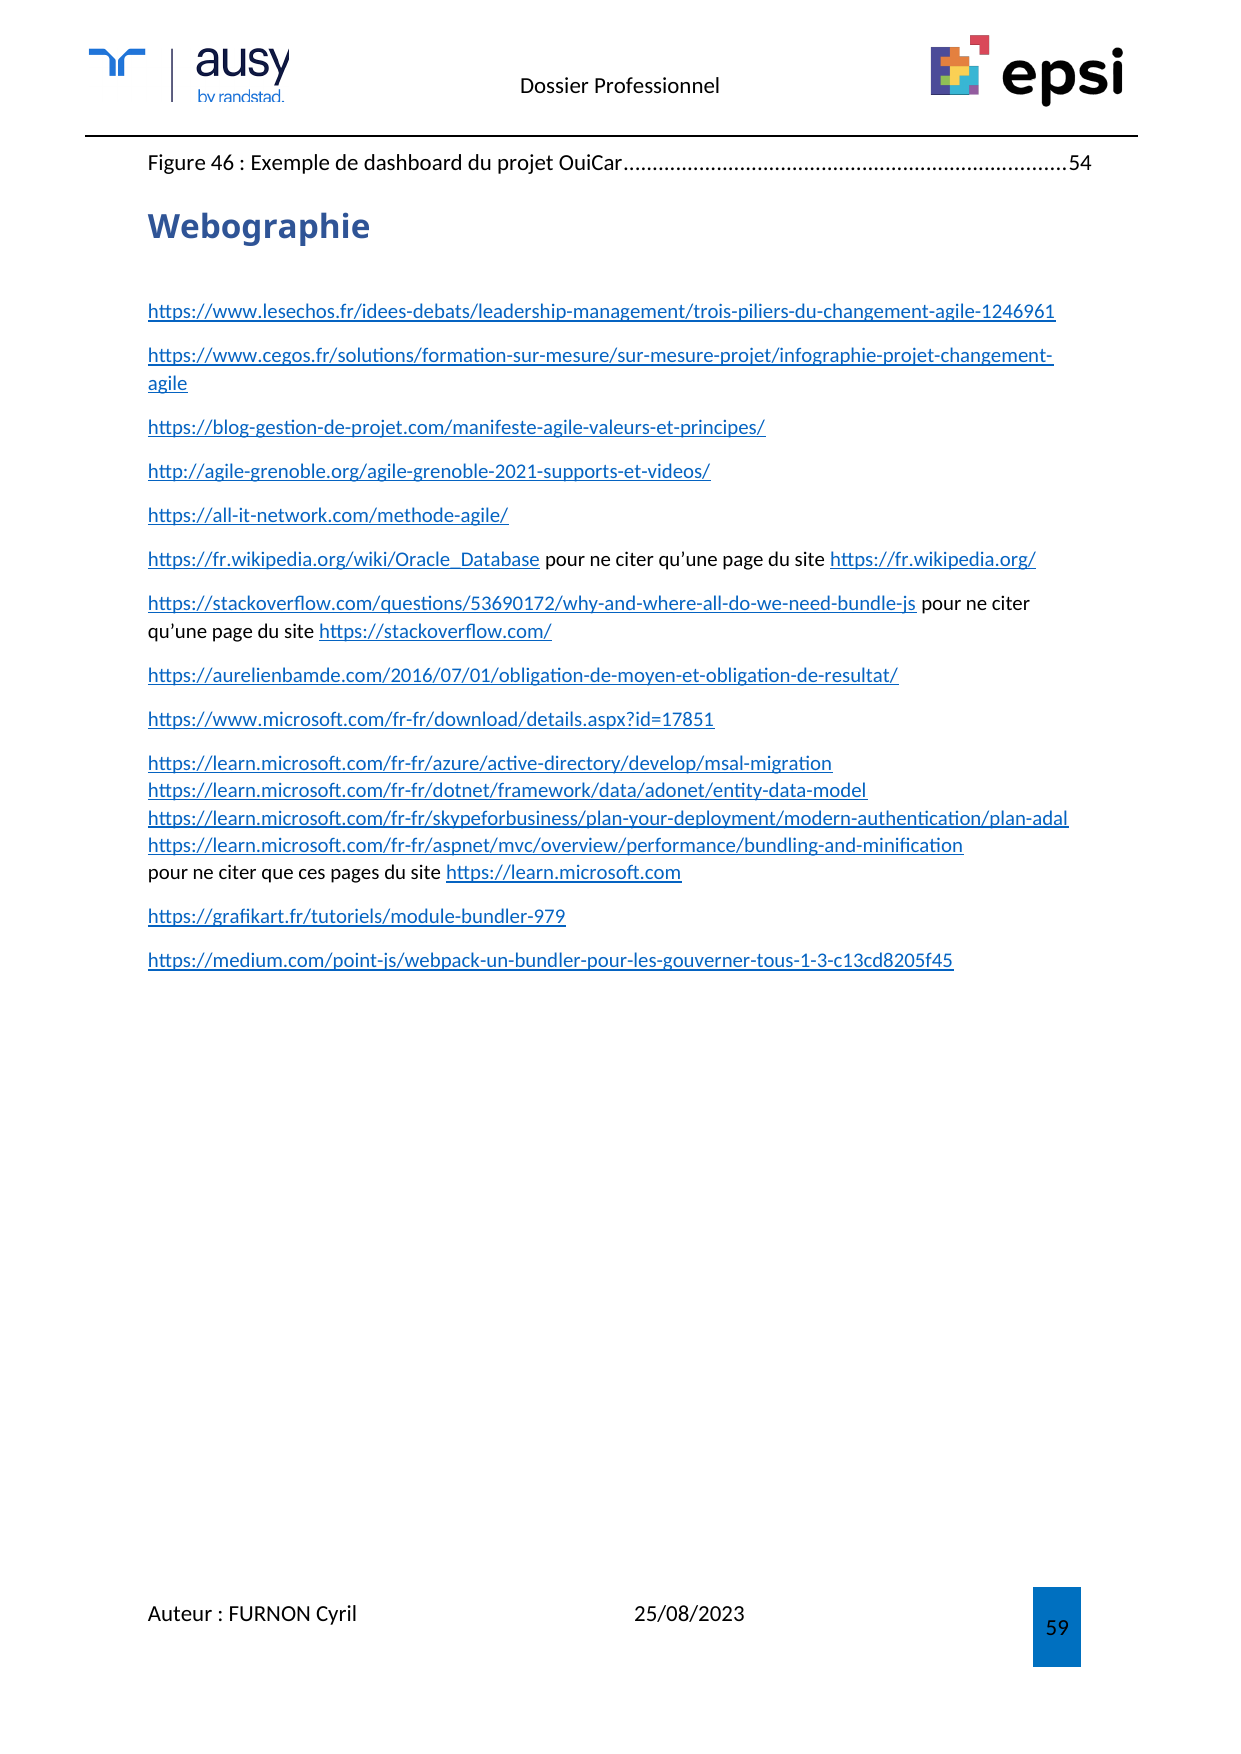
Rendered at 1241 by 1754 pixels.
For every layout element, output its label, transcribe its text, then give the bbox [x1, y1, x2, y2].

picture [88, 48, 289, 102]
text https://grafikart.fr/tutoriels/module-bundler-979 [148, 904, 1093, 929]
text https://stackoverflow.com/questions/53690172/why-and-where-all-do-we-need-bundle-js pour ne citer qu’une page du site https://stackoverflow.com/ [148, 590, 1093, 643]
text https://all-it-network.com/methode-agile/ [148, 502, 1093, 528]
text https://learn.microsoft.com/fr-fr/azure/active-directory/develop/msal-migration https://learn.microsoft.com/fr-fr/dotnet/framework/data/adonet/entity-data-model https://learn.microsoft.com/fr-fr/skypeforbusiness/plan-your-deployment/modern-authentication/plan-adal https://learn.microsoft.com/fr-fr/aspnet/mvc/overview/performance/bundling-and-minification pour ne citer que ces pages du site https://learn.microsoft.com [148, 750, 1093, 885]
text https://blog-gestion-de-projet.com/manifeste-agile-valeurs-et-principes/ [148, 414, 1093, 439]
text https://aurelienbamde.com/2016/07/01/obligation-de-moyen-et-obligation-de-resultat/ [148, 662, 1093, 687]
text Figure 46 : Exemple de dashboard du projet OuiCar 54 [148, 148, 1093, 176]
text https://www.microsoft.com/fr-fr/download/details.aspx?id=17851 [148, 706, 1093, 731]
text https://fr.wikipedia.org/wiki/Oracle_Database pour ne citer qu’une page du site https://fr.wikipedia.org/ [148, 546, 1093, 572]
subtitle Webographie [148, 203, 1093, 248]
text https://www.cegos.fr/solutions/formation-sur-mesure/sur-mesure-projet/infographie-projet-changement-agile [148, 343, 1093, 396]
text https://www.lesechos.fr/idees-debats/leadership-management/trois-piliers-du-changement-agile-1246961 [148, 299, 1093, 324]
text http://agile-grenoble.org/agile-grenoble-2021-supports-et-videos/ [148, 458, 1093, 484]
text https://medium.com/point-js/webpack-un-bundler-pour-les-gouverner-tous-1-3-c13cd8205f45 [148, 948, 1093, 973]
